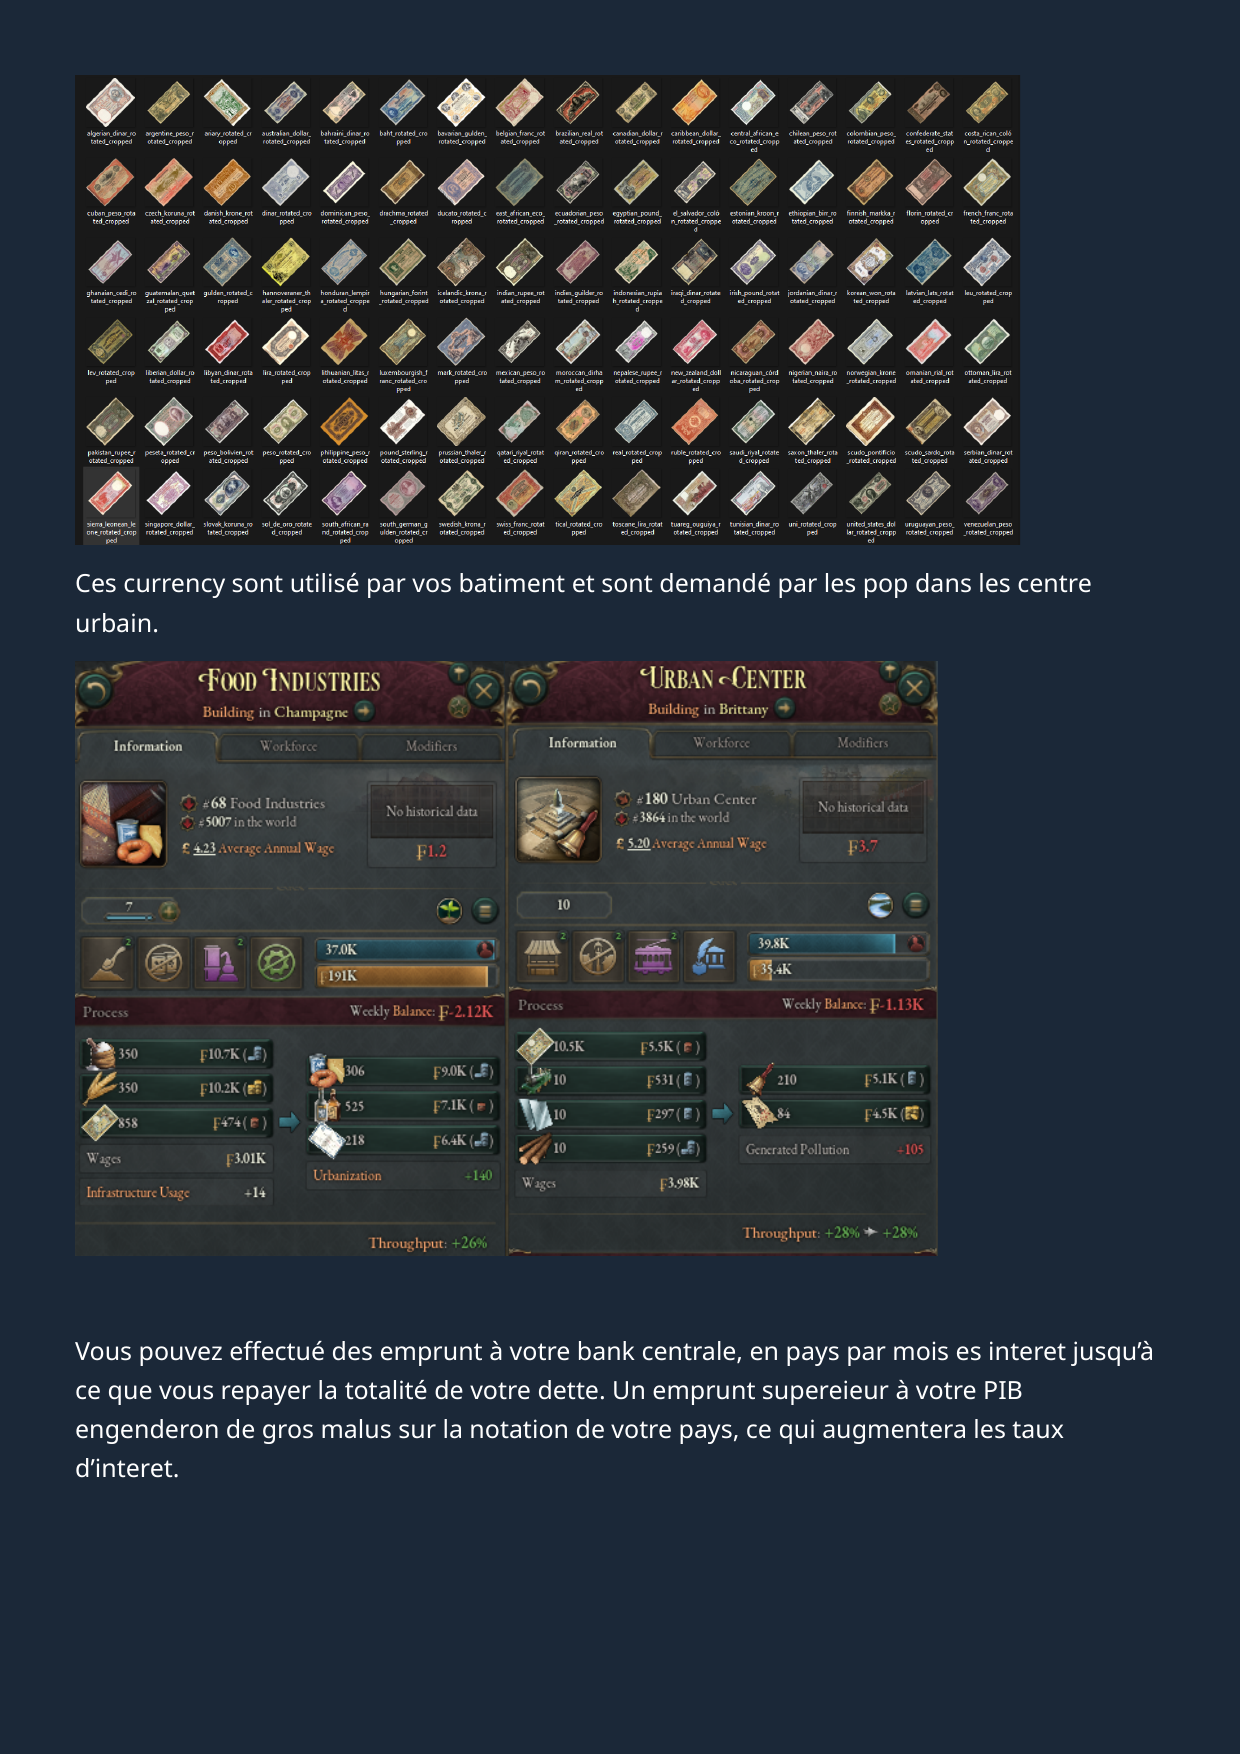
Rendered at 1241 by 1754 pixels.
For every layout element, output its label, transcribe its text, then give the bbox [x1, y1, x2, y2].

text Vous pouvez effectué des emprunt à votre bank centrale, en pays par mois es interet jusqu’à ce que vous repayer la totalité de votre dette. Un emprunt supereieur à votre PIB engenderon de gros malus sur la notation de votre pays, ce qui augmentera les taux d’interet. [75, 1333, 1165, 1485]
picture [75, 661, 938, 1256]
text Ces currency sont utilisé par vos batiment et sont demandé par les pop dans les centre urbain. [75, 566, 1165, 639]
picture [75, 75, 1021, 545]
